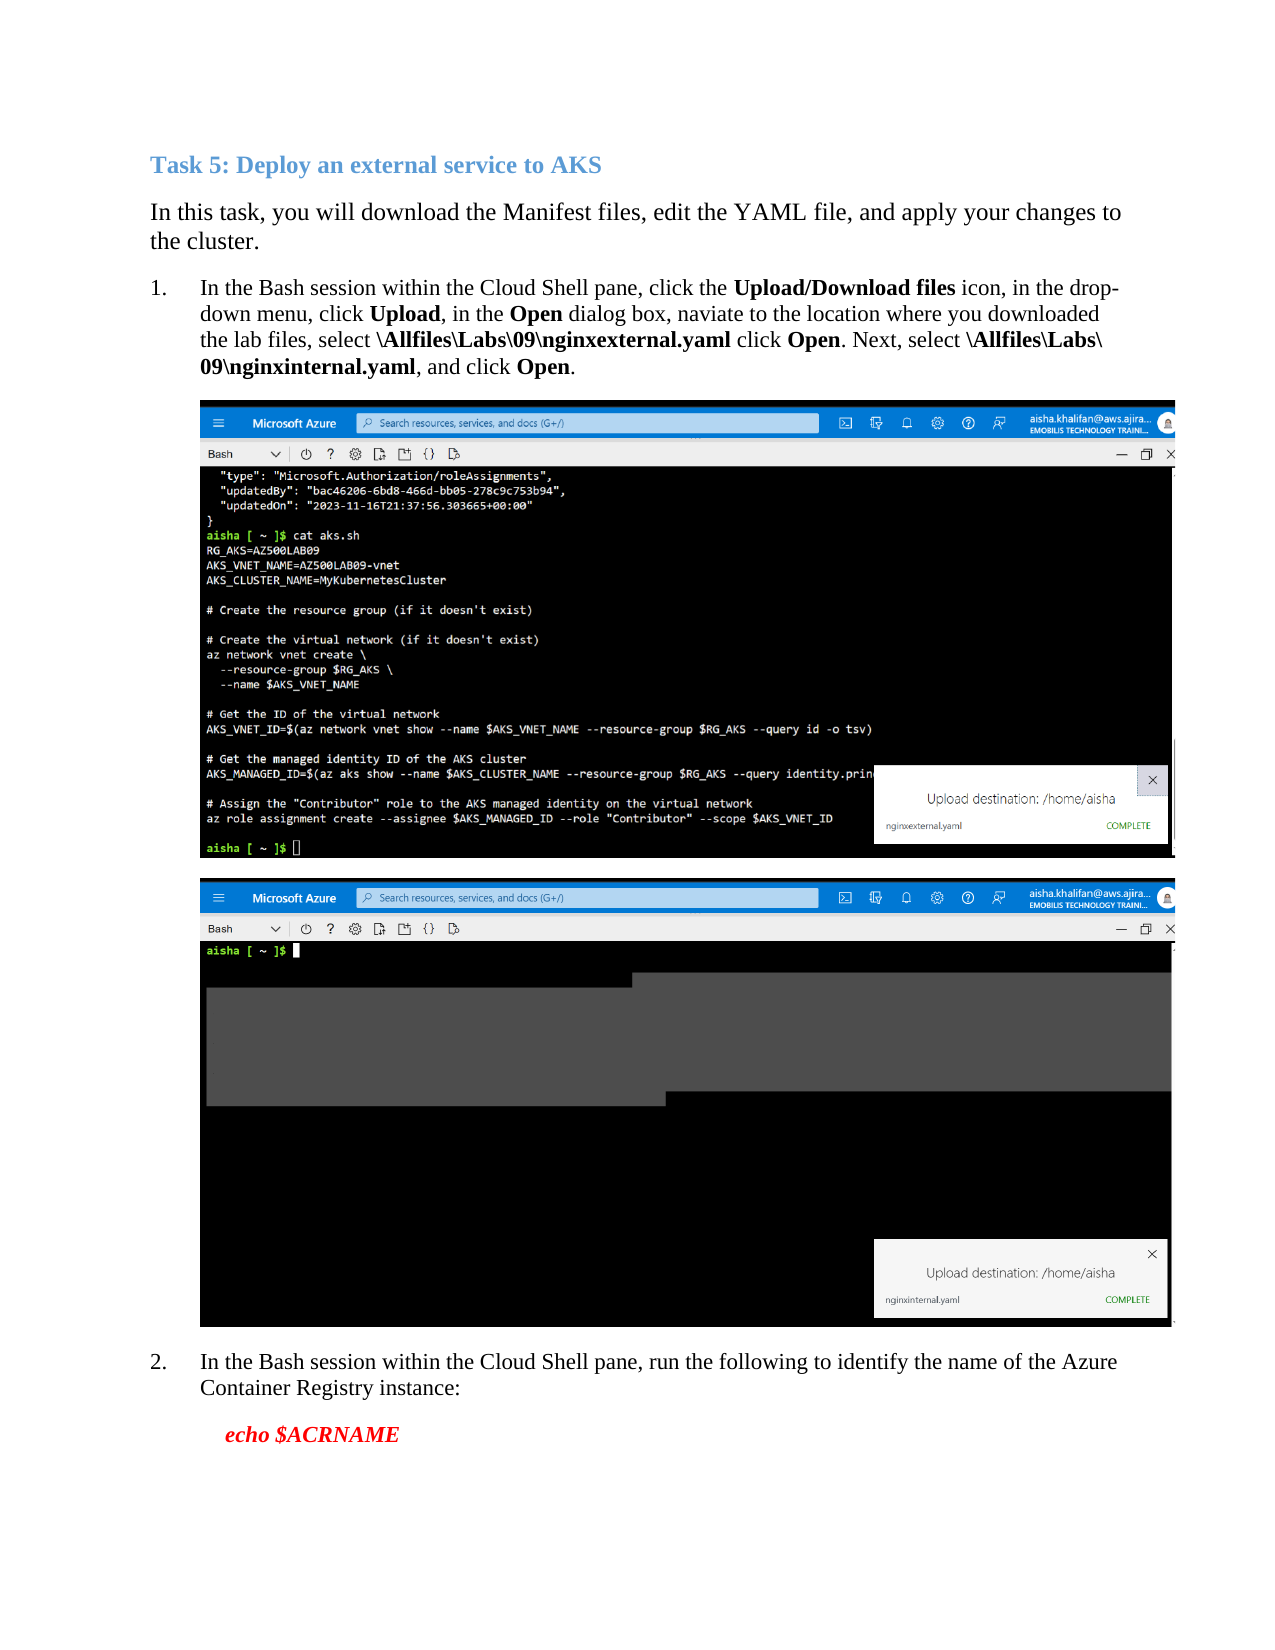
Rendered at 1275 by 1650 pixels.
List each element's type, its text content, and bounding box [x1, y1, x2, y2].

picture [200, 400, 1175, 858]
subtitle Task 5: Deploy an external service to AKS [150, 150, 1125, 179]
text In this task, you will download the Manifest files, edit the YAML file, and apply your changes to the cluster. [150, 197, 1125, 255]
list echo $ACRNAME [175, 1421, 1125, 1448]
picture [200, 878, 1175, 1327]
list In the Bash session within the Cloud Shell pane, run the following to identify the name of the Azure Container Registry instance: [150, 1348, 1125, 1401]
list In the Bash session within the Cloud Shell pane, click the Upload/Download files icon, in the drop-down menu, click Upload, in the Open dialog box, naviate to the location where you downloaded the lab files, select \Allfiles\Labs\09\nginxexternal.yaml click Open. Next, select \Allfiles\Labs\09\nginxinternal.yaml, and click Open. [150, 274, 1125, 379]
